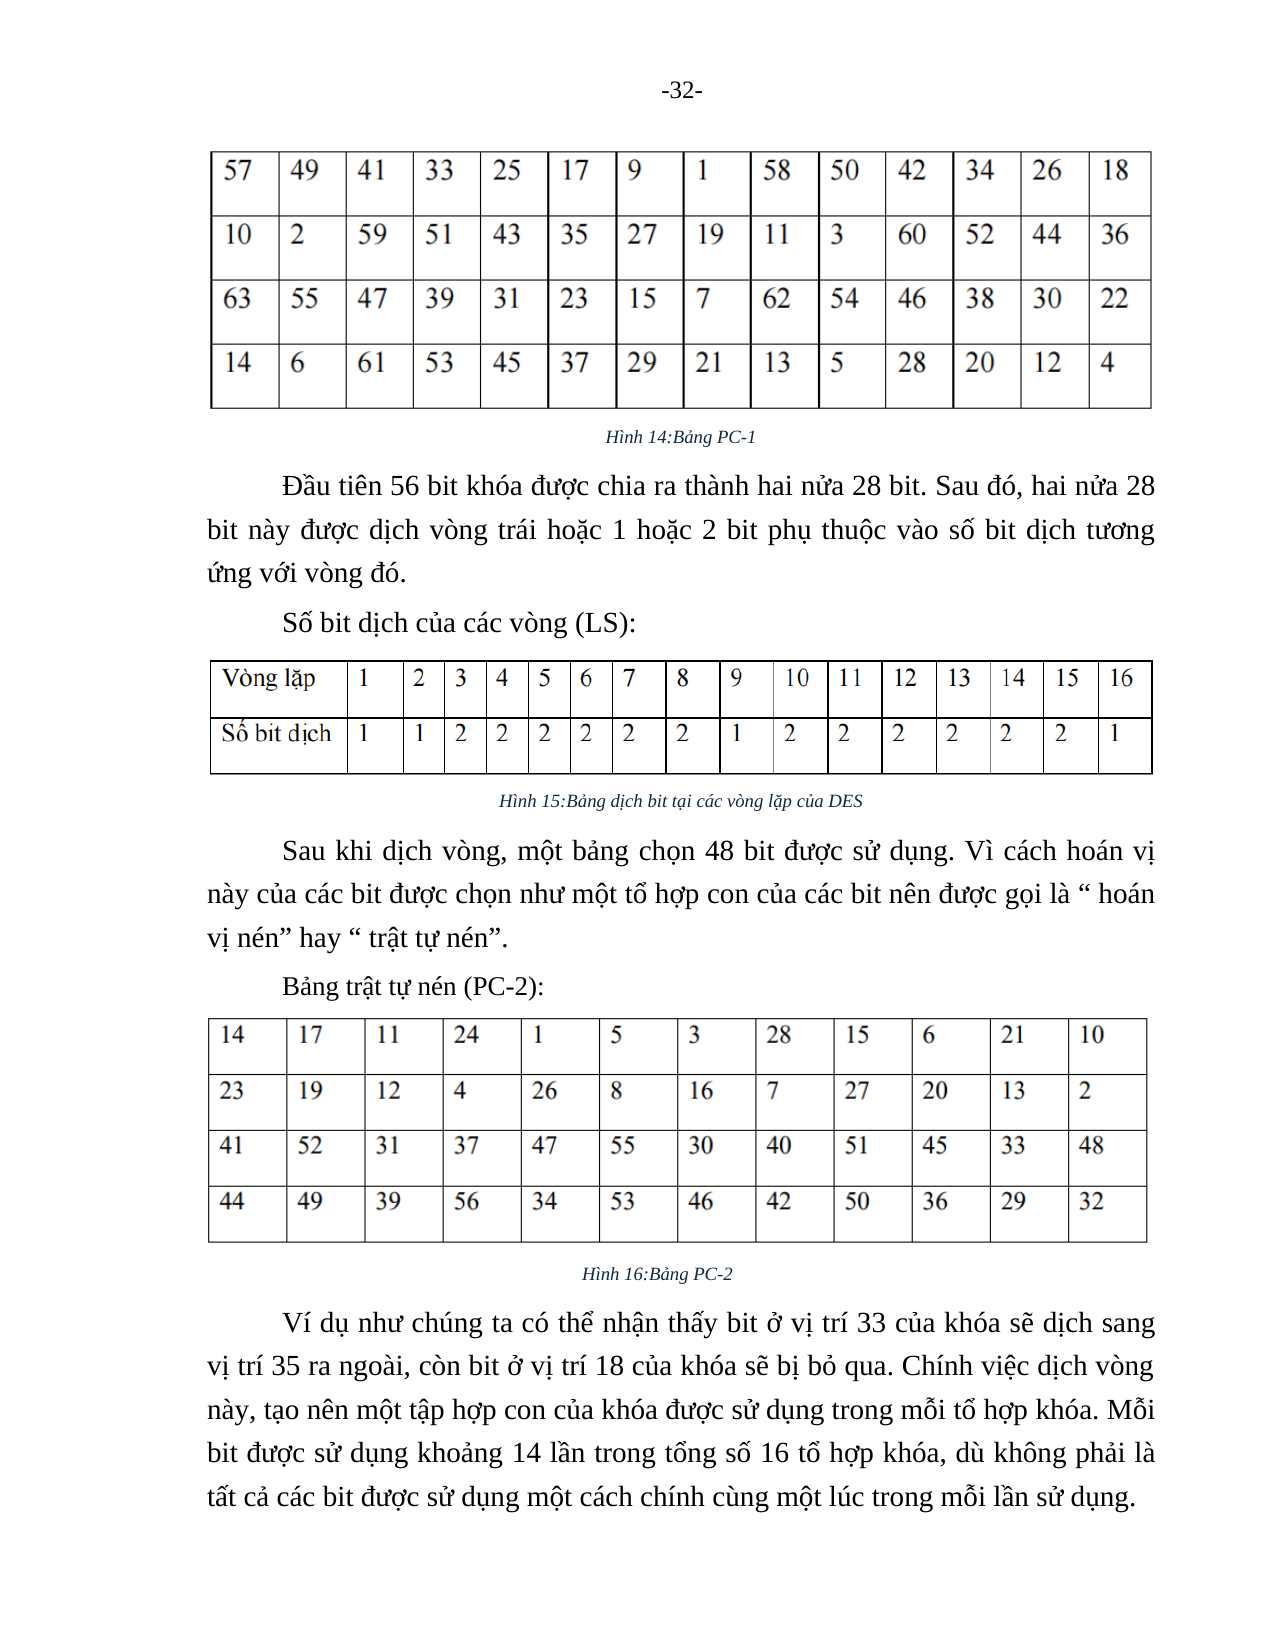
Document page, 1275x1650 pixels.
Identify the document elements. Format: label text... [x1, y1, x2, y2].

text Sau khi dịch vòng, một bảng chọn 48 bit được sử dụng. Vì cách hoán vị này của các bit được chọn như một tổ hợp con của các bit nên được gọi là “ hoán vị nén” hay “ trật tự nén”. [207, 833, 1157, 953]
text Số bit dịch của các vòng (LS): [207, 605, 1157, 639]
picture [206, 1017, 1157, 1247]
text Bảng trật tự nén (PC-2): [207, 970, 1157, 1001]
text Hình 15:Bảng dịch bit tại các vòng lặp của DES [207, 790, 1157, 812]
picture [206, 655, 1157, 775]
text Ví dụ như chúng ta có thể nhận thấy bit ở vị trí 33 của khóa sẽ dịch sang vị trí 35 ra ngoài, còn bit ở vị trí 18 của khóa sẽ bị bỏ qua. Chính việc dịch vòng này, tạo nên một tập hợp con của khóa được sử dụng trong mỗi tổ hợp khóa. Mỗi bit được sử dụng khoảng 14 lần trong tổng số 16 tổ hợp khóa, dù không phải là tất cả các bit được sử dụng một cách chính cùng một lúc trong mỗi lần sử dụng. [207, 1305, 1157, 1513]
text Hình 16:Bảng PC-2 [507, 1263, 1157, 1284]
text Hình 14:Bảng PC-1 [207, 426, 1157, 448]
picture [206, 147, 1157, 411]
text Đầu tiên 56 bit khóa được chia ra thành hai nửa 28 bit. Sau đó, hai nửa 28 bit này được dịch vòng trái hoặc 1 hoặc 2 bit phụ thuộc vào số bit dịch tương ứng với vòng đó. [207, 468, 1157, 589]
